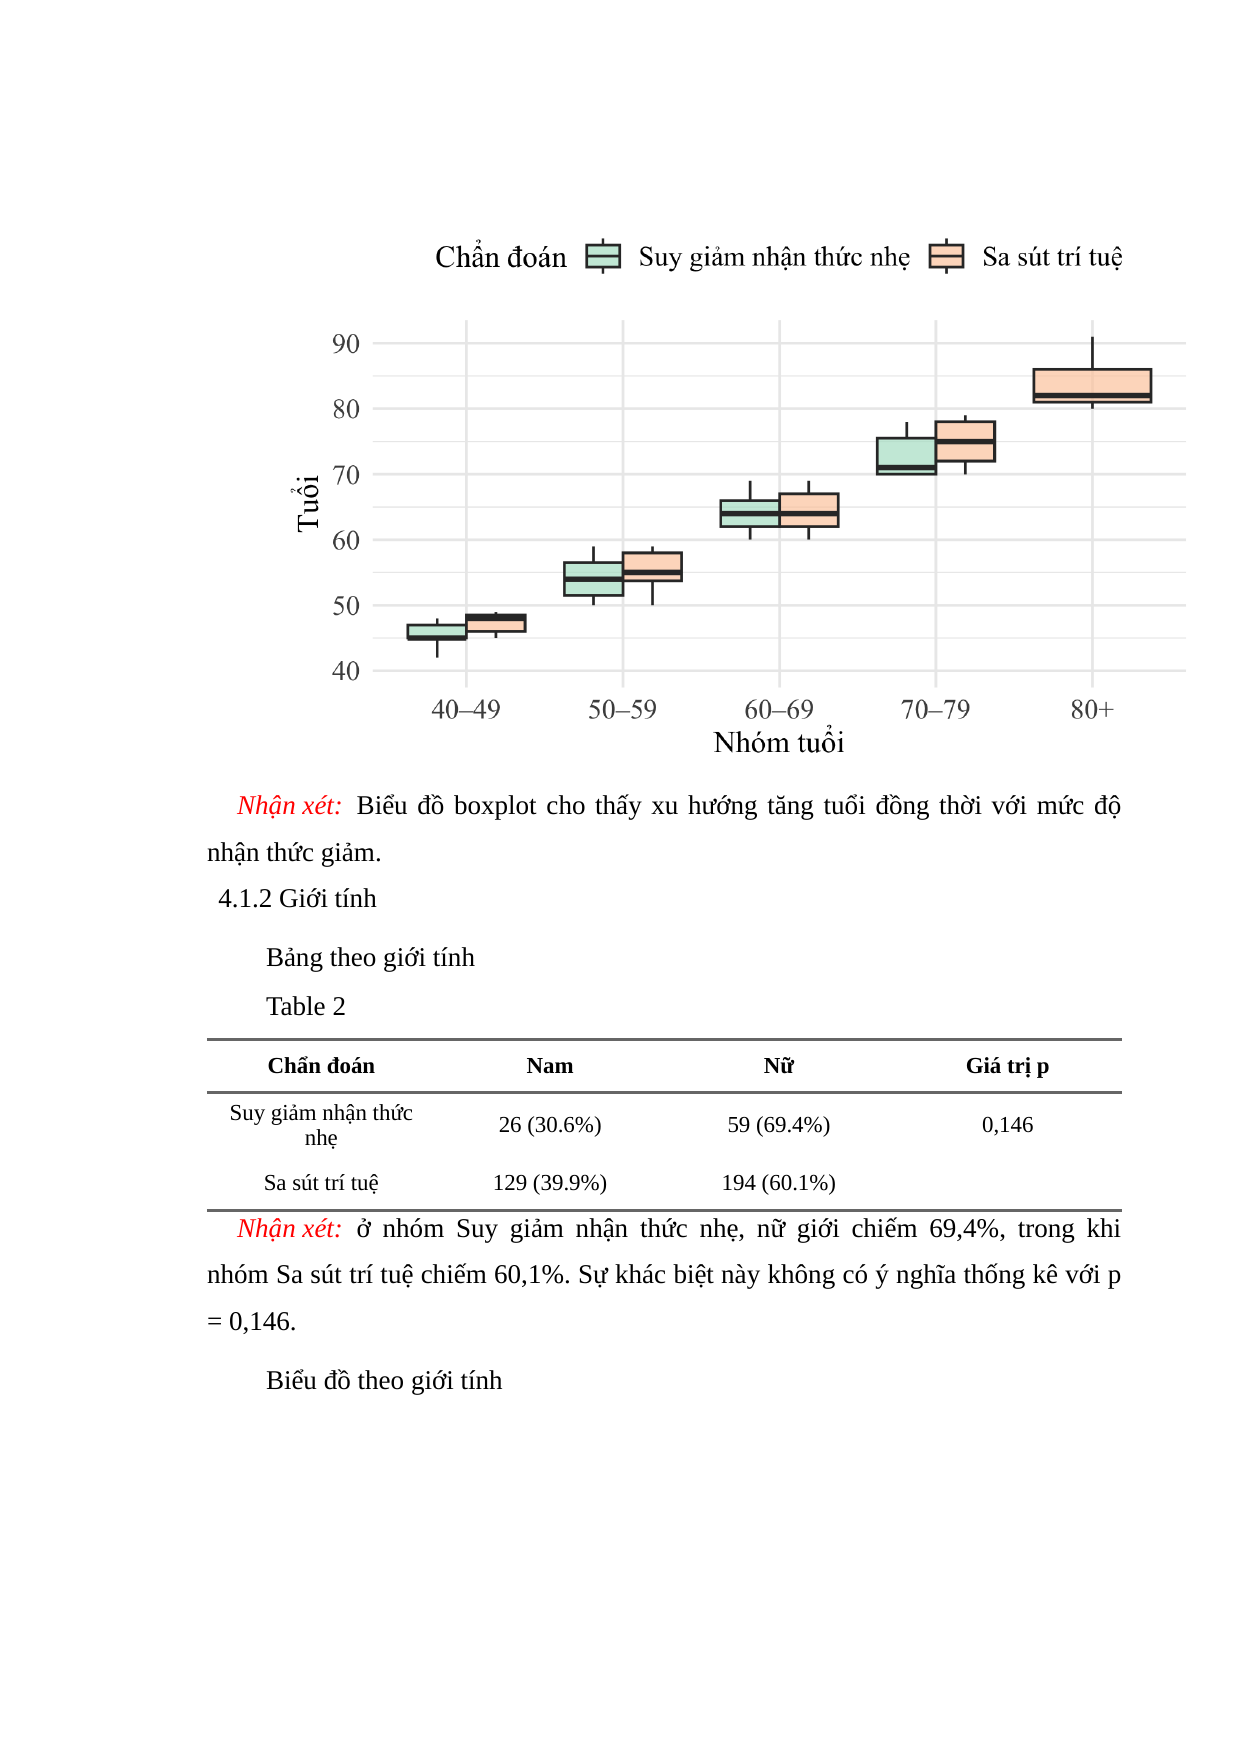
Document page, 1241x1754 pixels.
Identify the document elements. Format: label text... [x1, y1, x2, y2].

subtitle ở nhóm Suy giảm nhận thức nhẹ, nữ giới chiếm 69,4%, trong khi nhóm Sa sút trí tuệ chiếm 60,1%. Sự khác biệt này không có ý nghĩa thống kê với p = 0,146. [207, 1212, 1122, 1336]
subtitle Giới tính [218, 882, 1111, 913]
subtitle Biểu đồ boxplot cho thấy xu hướng tăng tuổi đồng thời với mức độ nhận thức giảm. [207, 789, 1122, 867]
picture [284, 206, 1200, 772]
